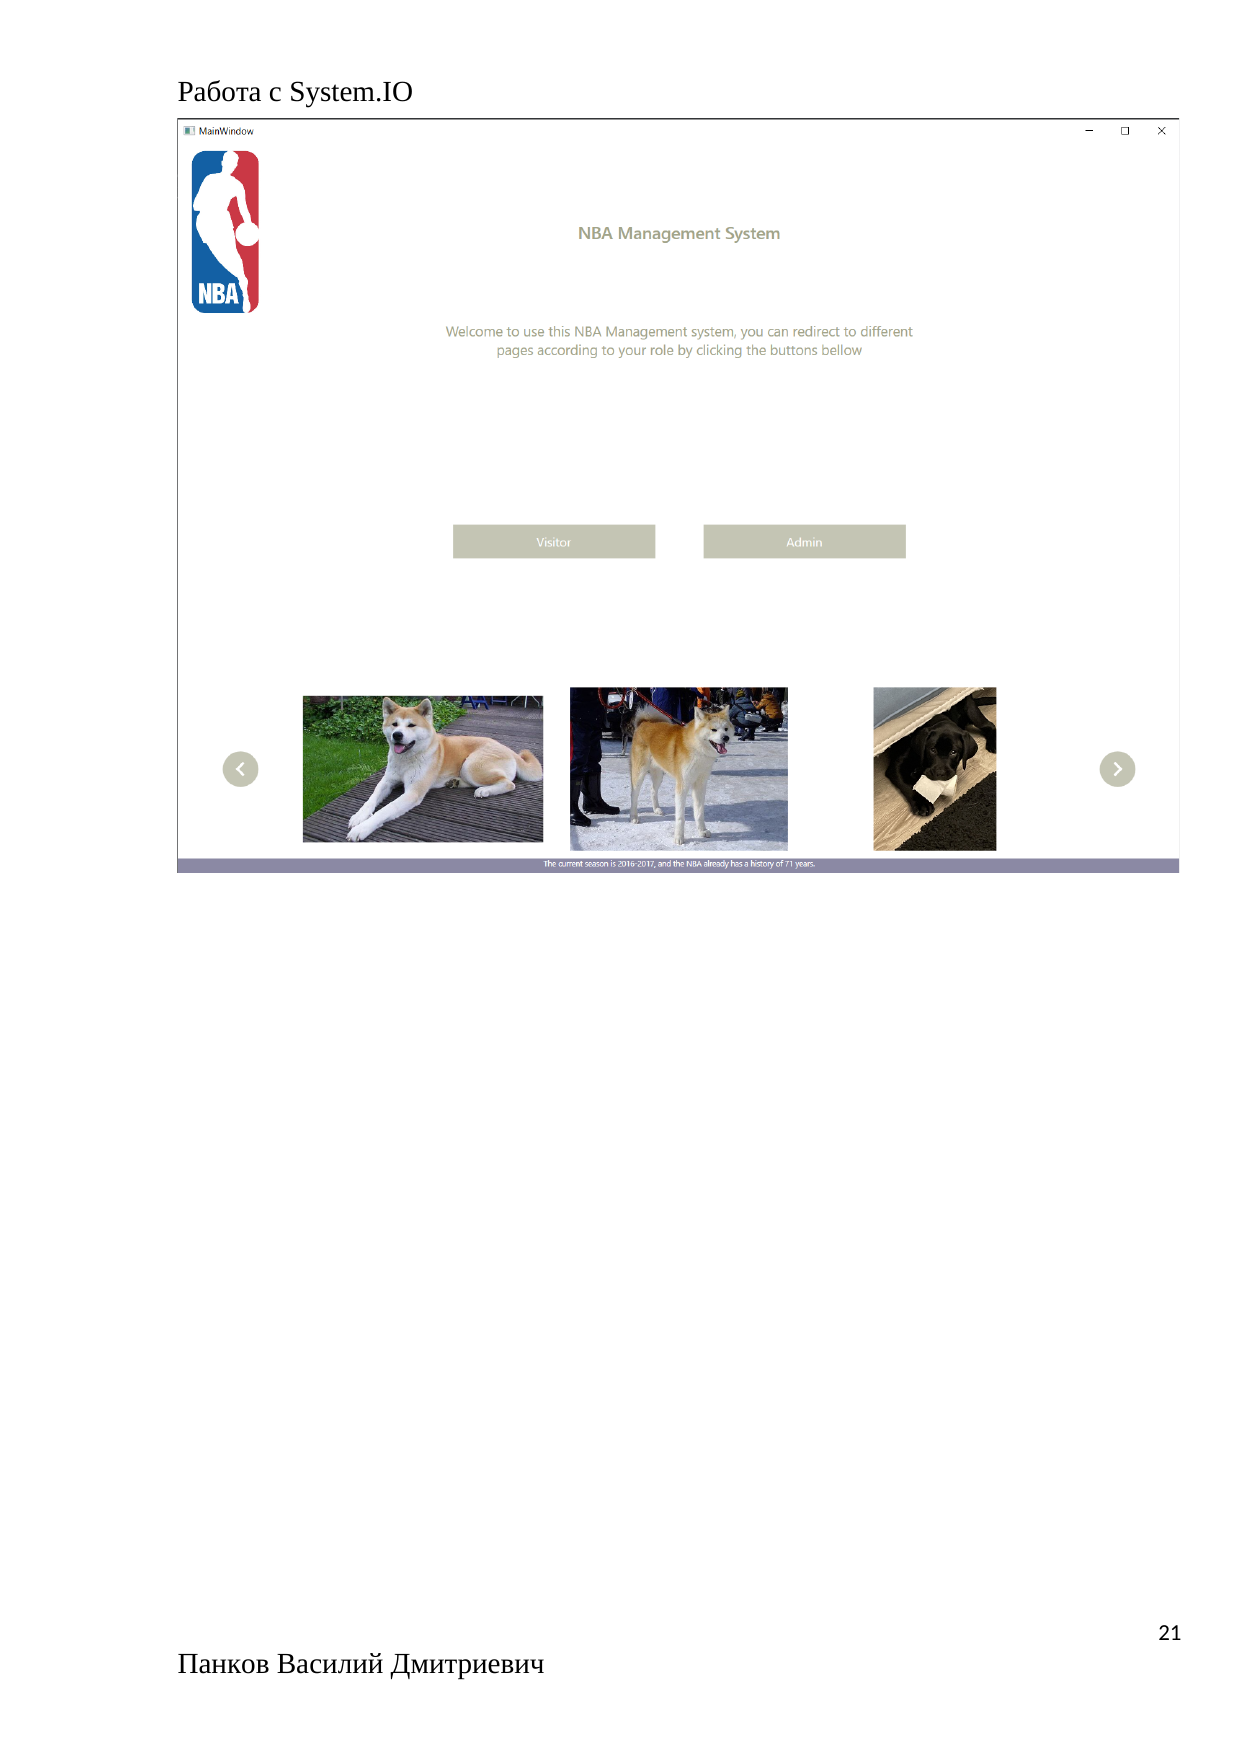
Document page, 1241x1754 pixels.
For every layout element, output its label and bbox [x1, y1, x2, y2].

picture [177, 118, 1180, 873]
